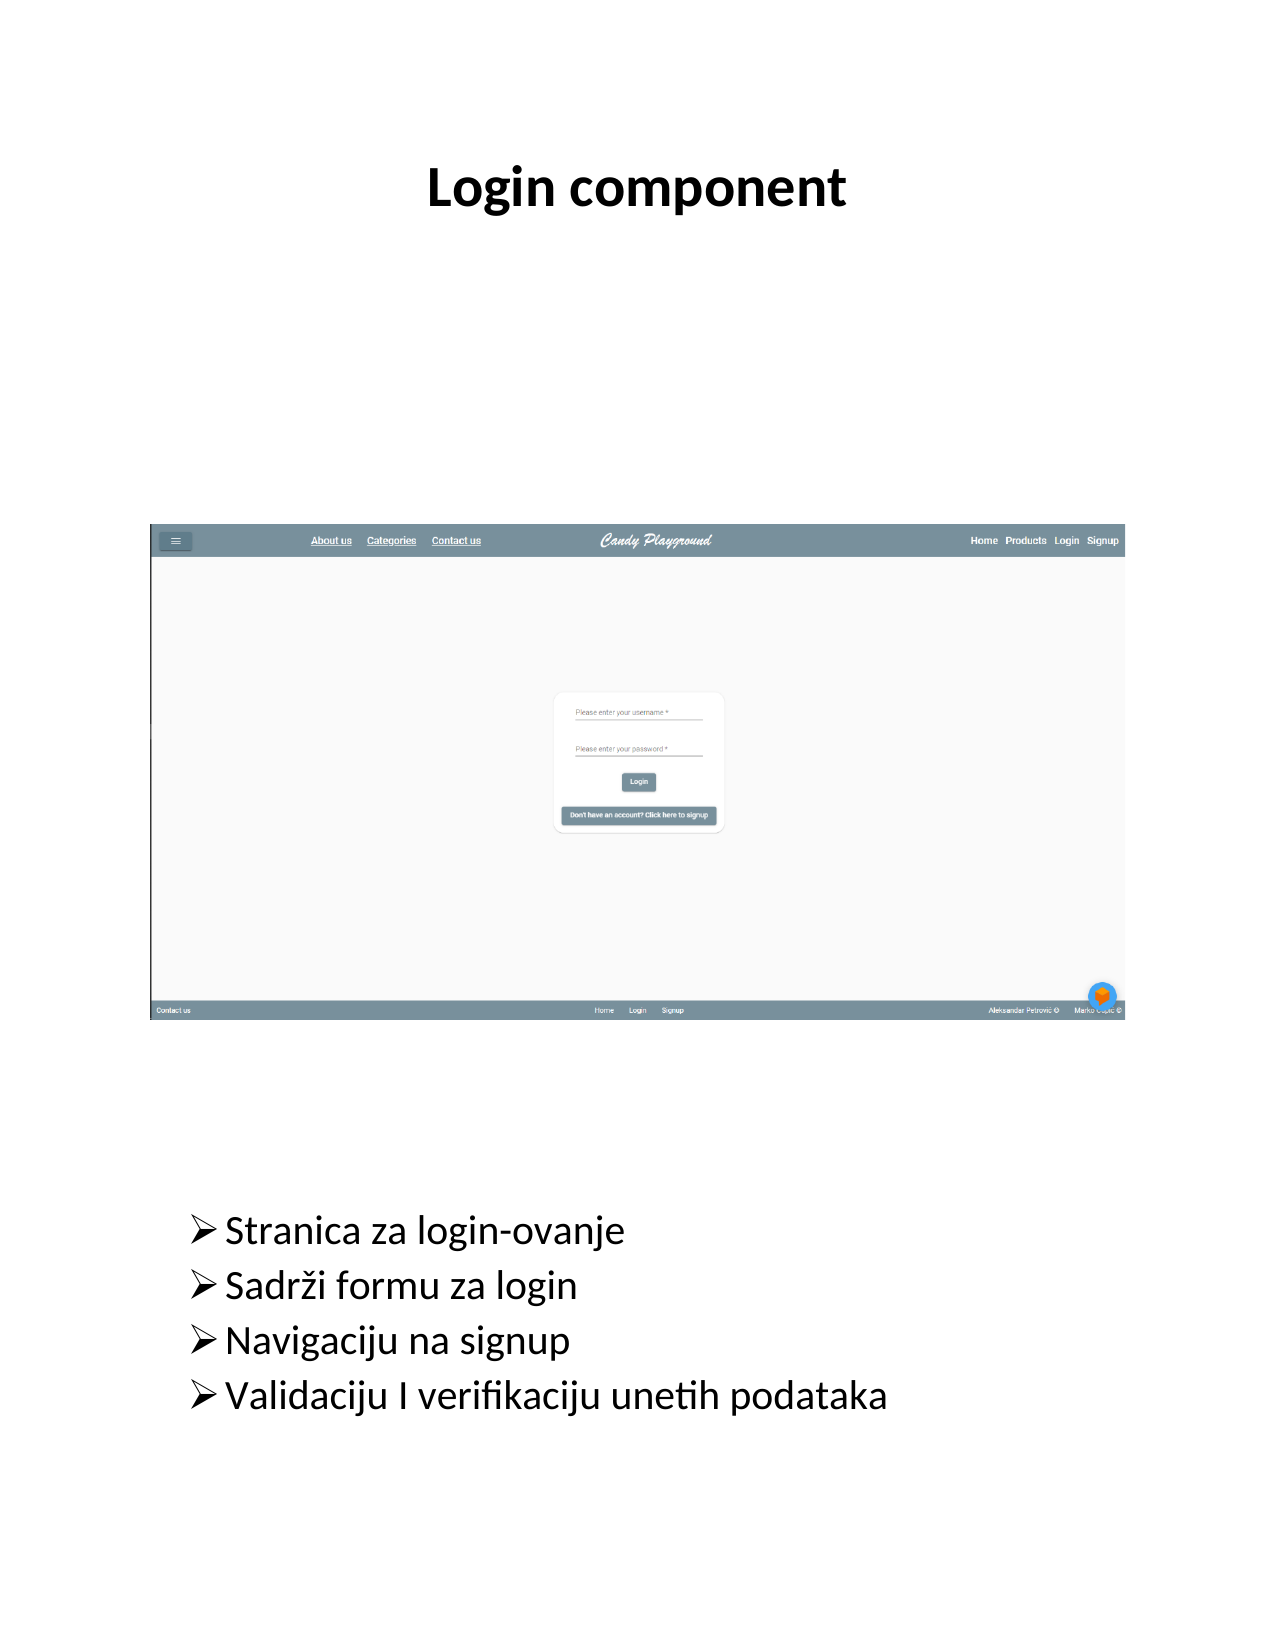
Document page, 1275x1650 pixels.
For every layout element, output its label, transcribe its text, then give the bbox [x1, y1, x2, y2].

text Login component [150, 150, 1125, 221]
list Sadrži formu za login [187, 1259, 1125, 1310]
list Validaciju I verifikaciju unetih podataka [187, 1369, 1125, 1419]
list Stranica za login-ovanje [187, 1204, 1125, 1255]
picture [150, 524, 1125, 1020]
list Navigaciju na signup [187, 1314, 1125, 1364]
